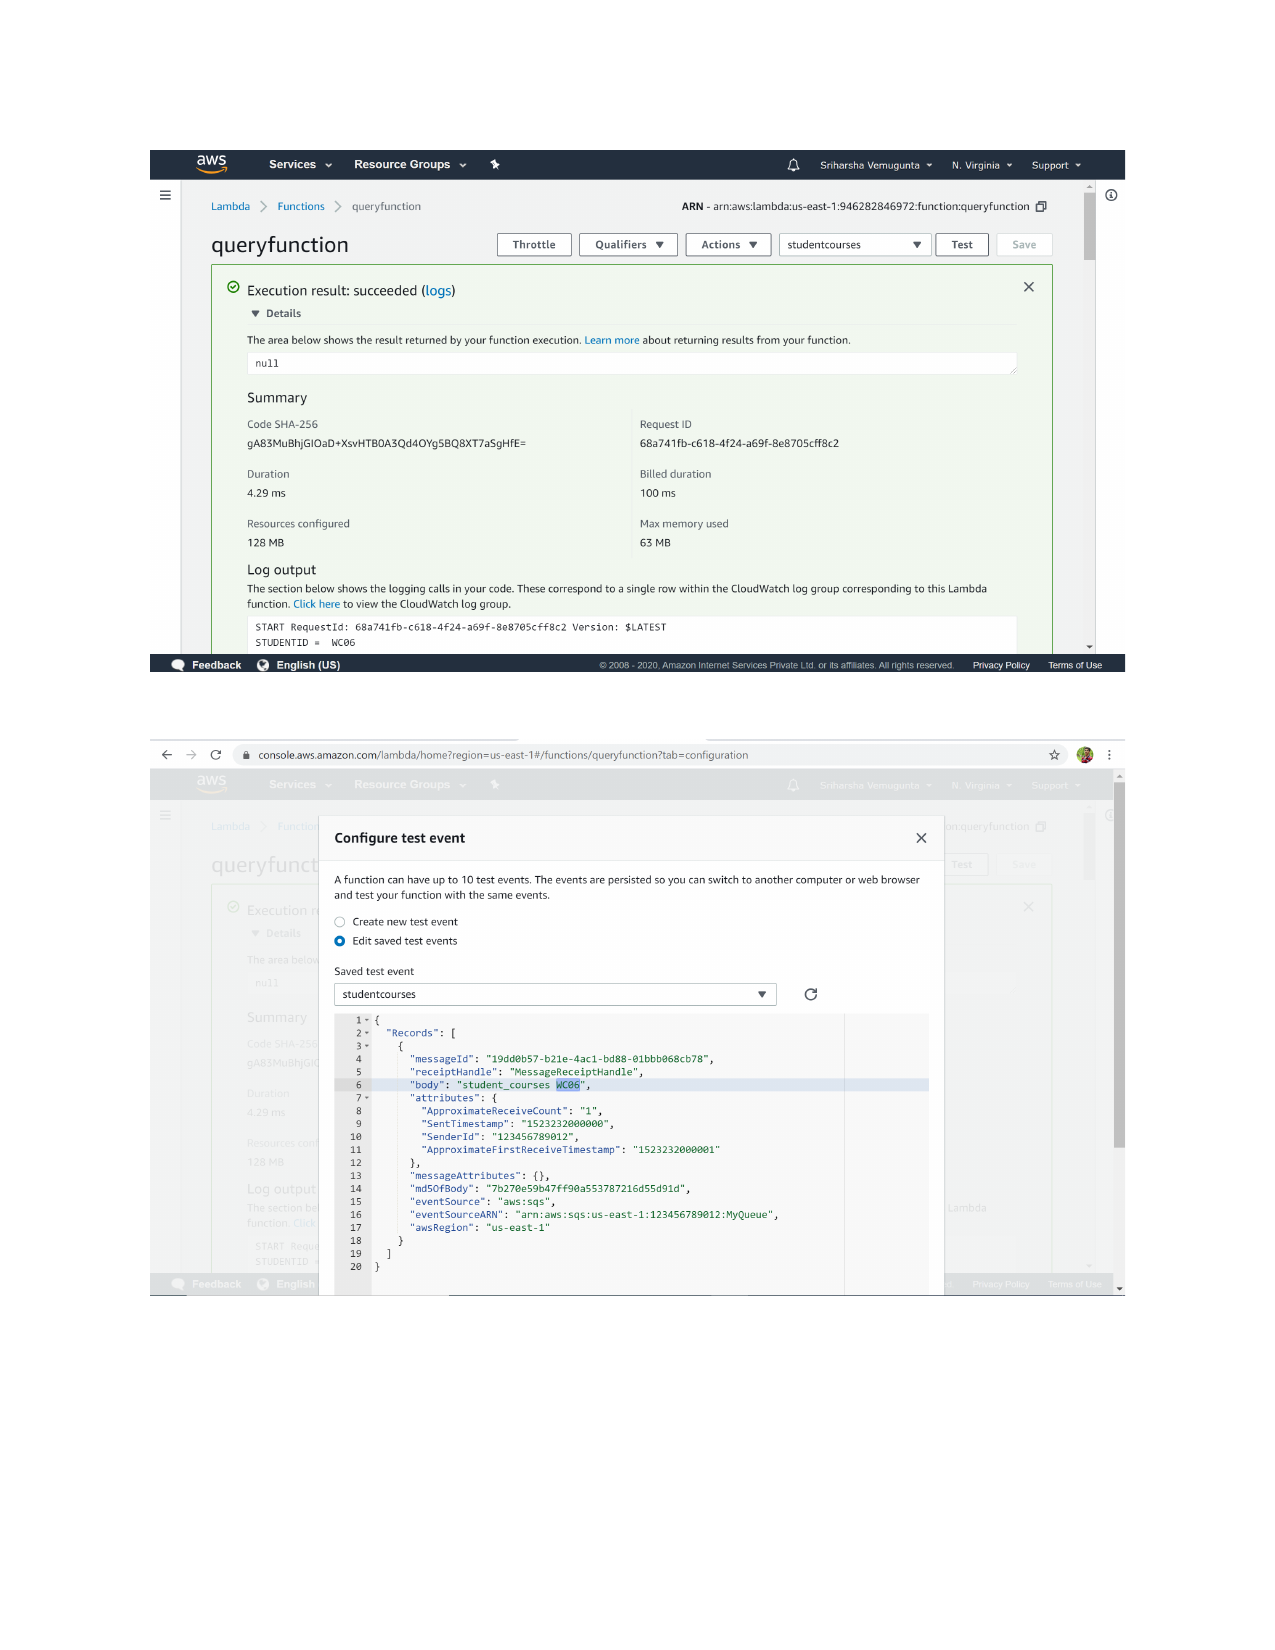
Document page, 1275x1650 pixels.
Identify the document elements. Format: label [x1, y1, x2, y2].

picture [150, 150, 1125, 672]
picture [150, 739, 1125, 1296]
